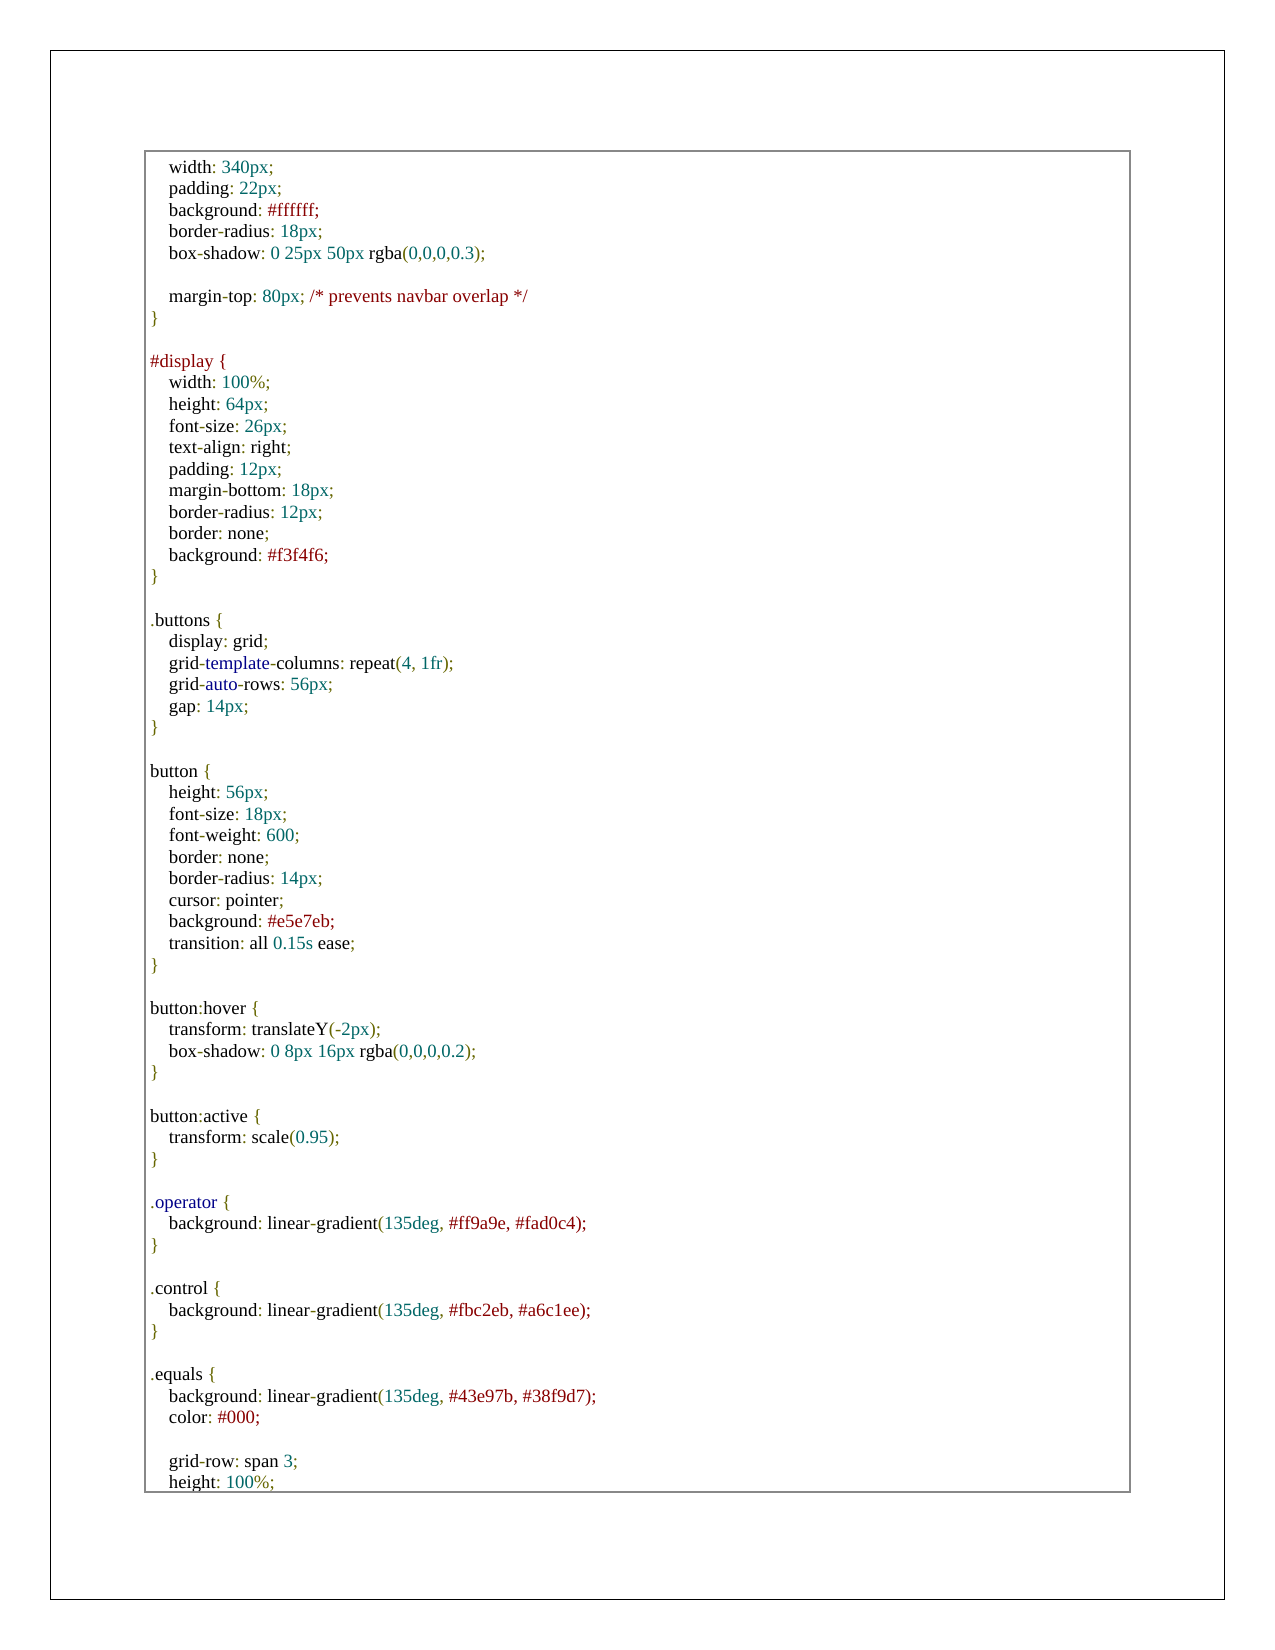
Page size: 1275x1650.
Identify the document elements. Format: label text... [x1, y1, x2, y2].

text height: 64px; [150, 393, 1125, 414]
text border: none; [150, 846, 1125, 867]
text margin-top: 80px; /* prevents navbar overlap */ [150, 285, 1125, 307]
text button { [150, 759, 1125, 781]
text transition: all 0.15s ease; [150, 932, 1125, 953]
text button:active { [150, 1104, 1125, 1126]
text border-radius: 14px; [150, 867, 1125, 889]
text } [150, 307, 1125, 328]
text padding: 22px; [150, 177, 1125, 199]
text transform: scale(0.95); [150, 1126, 1125, 1148]
text width: 100%; [150, 371, 1125, 393]
text height: 56px; [150, 781, 1125, 803]
text } [150, 1234, 1125, 1255]
text border: none; [150, 522, 1125, 544]
text font-weight: 600; [150, 824, 1125, 846]
text } [150, 953, 1125, 975]
text } [150, 1061, 1125, 1083]
text .operator { [150, 1191, 1125, 1212]
text grid-template-columns: repeat(4, 1fr); [150, 652, 1125, 673]
text background: linear-gradient(135deg, #43e97b, #38f9d7); [150, 1385, 1125, 1406]
text font-size: 18px; [150, 803, 1125, 824]
text cursor: pointer; [150, 889, 1125, 910]
text .equals { [150, 1363, 1125, 1385]
text } [150, 565, 1125, 587]
text padding: 12px; [150, 458, 1125, 479]
text box-shadow: 0 8px 16px rgba(0,0,0,0.2); [150, 1040, 1125, 1061]
text button:hover { [150, 997, 1125, 1018]
text text-align: right; [150, 436, 1125, 458]
text background: linear-gradient(135deg, #ff9a9e, #fad0c4); [150, 1212, 1125, 1234]
text } [150, 1320, 1125, 1342]
text margin-bottom: 18px; [150, 479, 1125, 501]
text color: #000; [150, 1406, 1125, 1428]
text #display { [150, 350, 1125, 371]
text height: 100%; [150, 1471, 1125, 1491]
text .buttons { [150, 608, 1125, 630]
text border-radius: 12px; [150, 501, 1125, 522]
text width: 340px; [146, 152, 1129, 177]
text font-size: 26px; [150, 414, 1125, 436]
text background: #f3f4f6; [150, 544, 1125, 565]
text grid-row: span 3; [150, 1449, 1125, 1471]
text border-radius: 18px; [150, 220, 1125, 242]
text transform: translateY(-2px); [150, 1018, 1125, 1040]
text box-shadow: 0 25px 50px rgba(0,0,0,0.3); [150, 242, 1125, 263]
text .control { [150, 1277, 1125, 1298]
text grid-auto-rows: 56px; [150, 673, 1125, 695]
text } [150, 716, 1125, 738]
text background: #ffffff; [150, 199, 1125, 220]
text gap: 14px; [150, 695, 1125, 716]
text } [150, 1148, 1125, 1169]
text background: linear-gradient(135deg, #fbc2eb, #a6c1ee); [150, 1298, 1125, 1320]
text display: grid; [150, 630, 1125, 652]
text background: #e5e7eb; [150, 910, 1125, 932]
